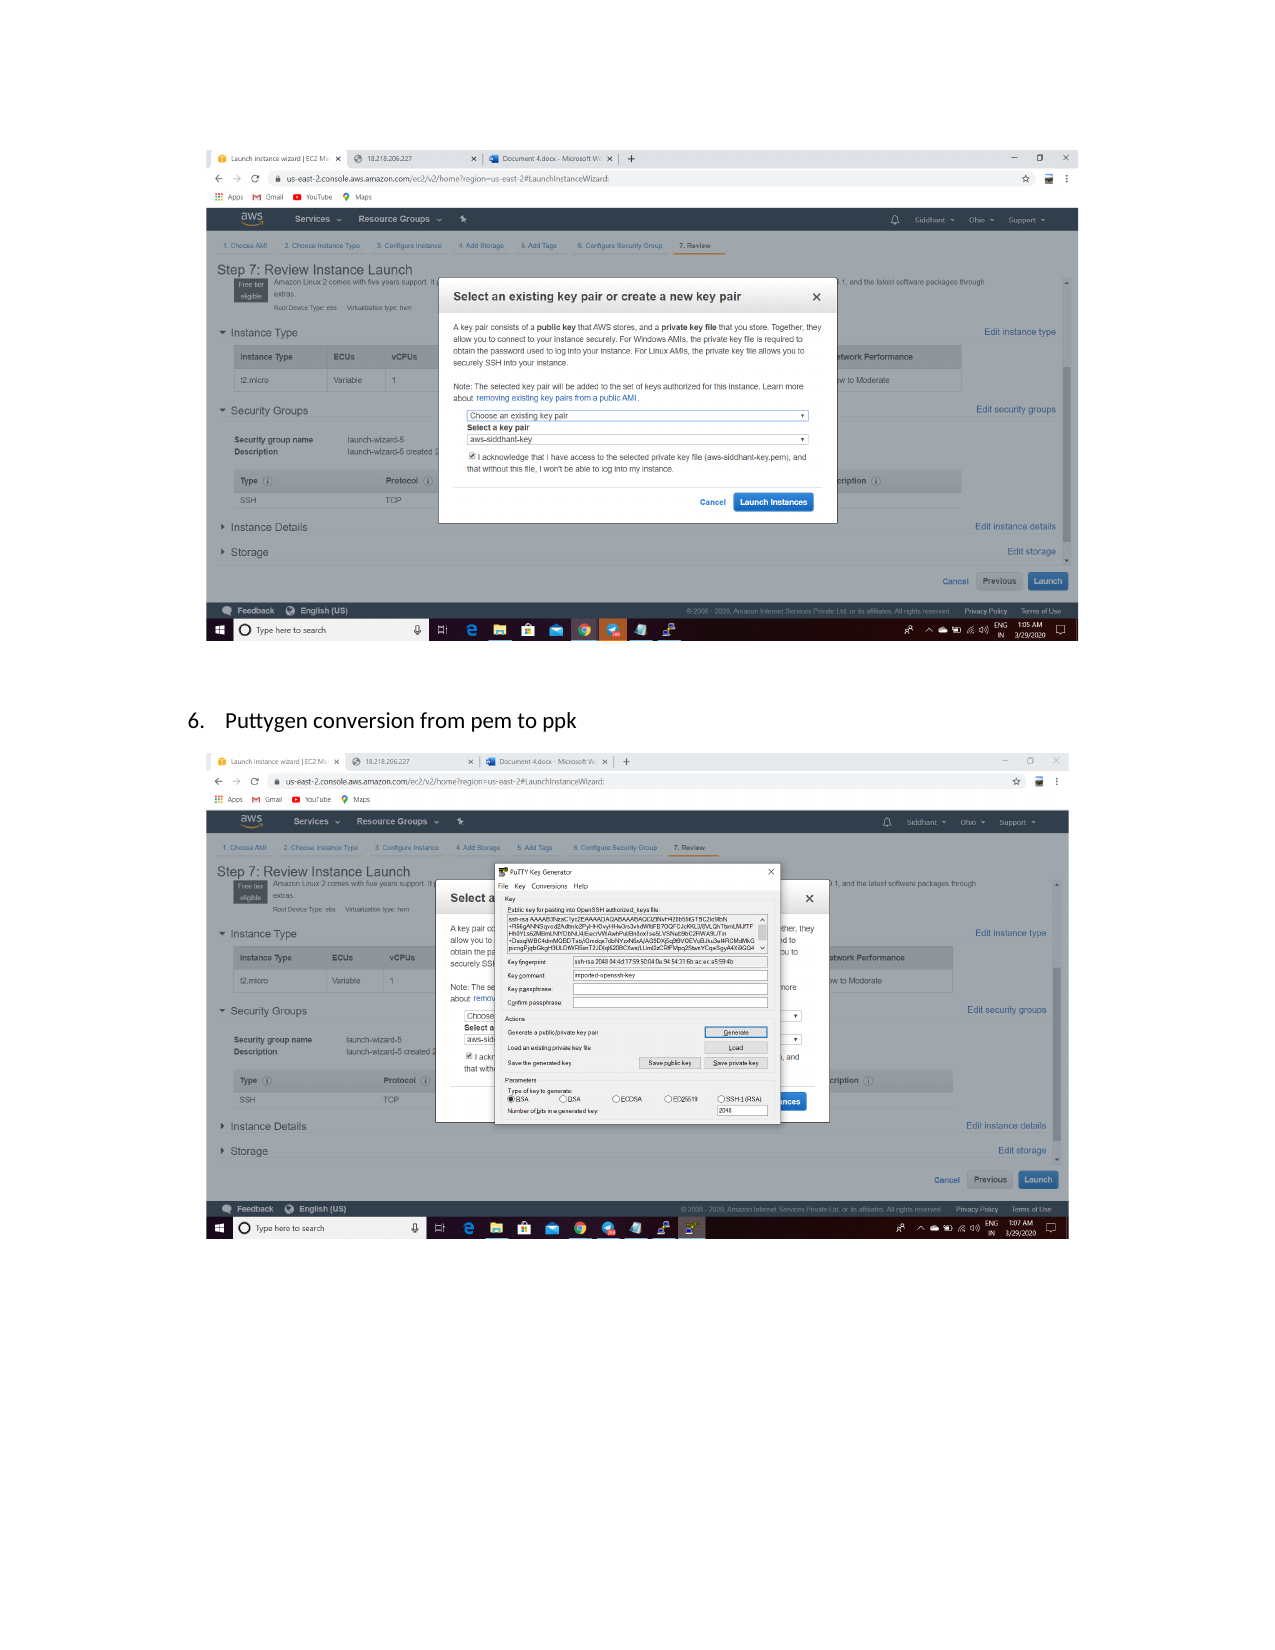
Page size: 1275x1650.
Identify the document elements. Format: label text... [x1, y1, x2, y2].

list Puttygen conversion from pem to ppk [187, 706, 1125, 734]
